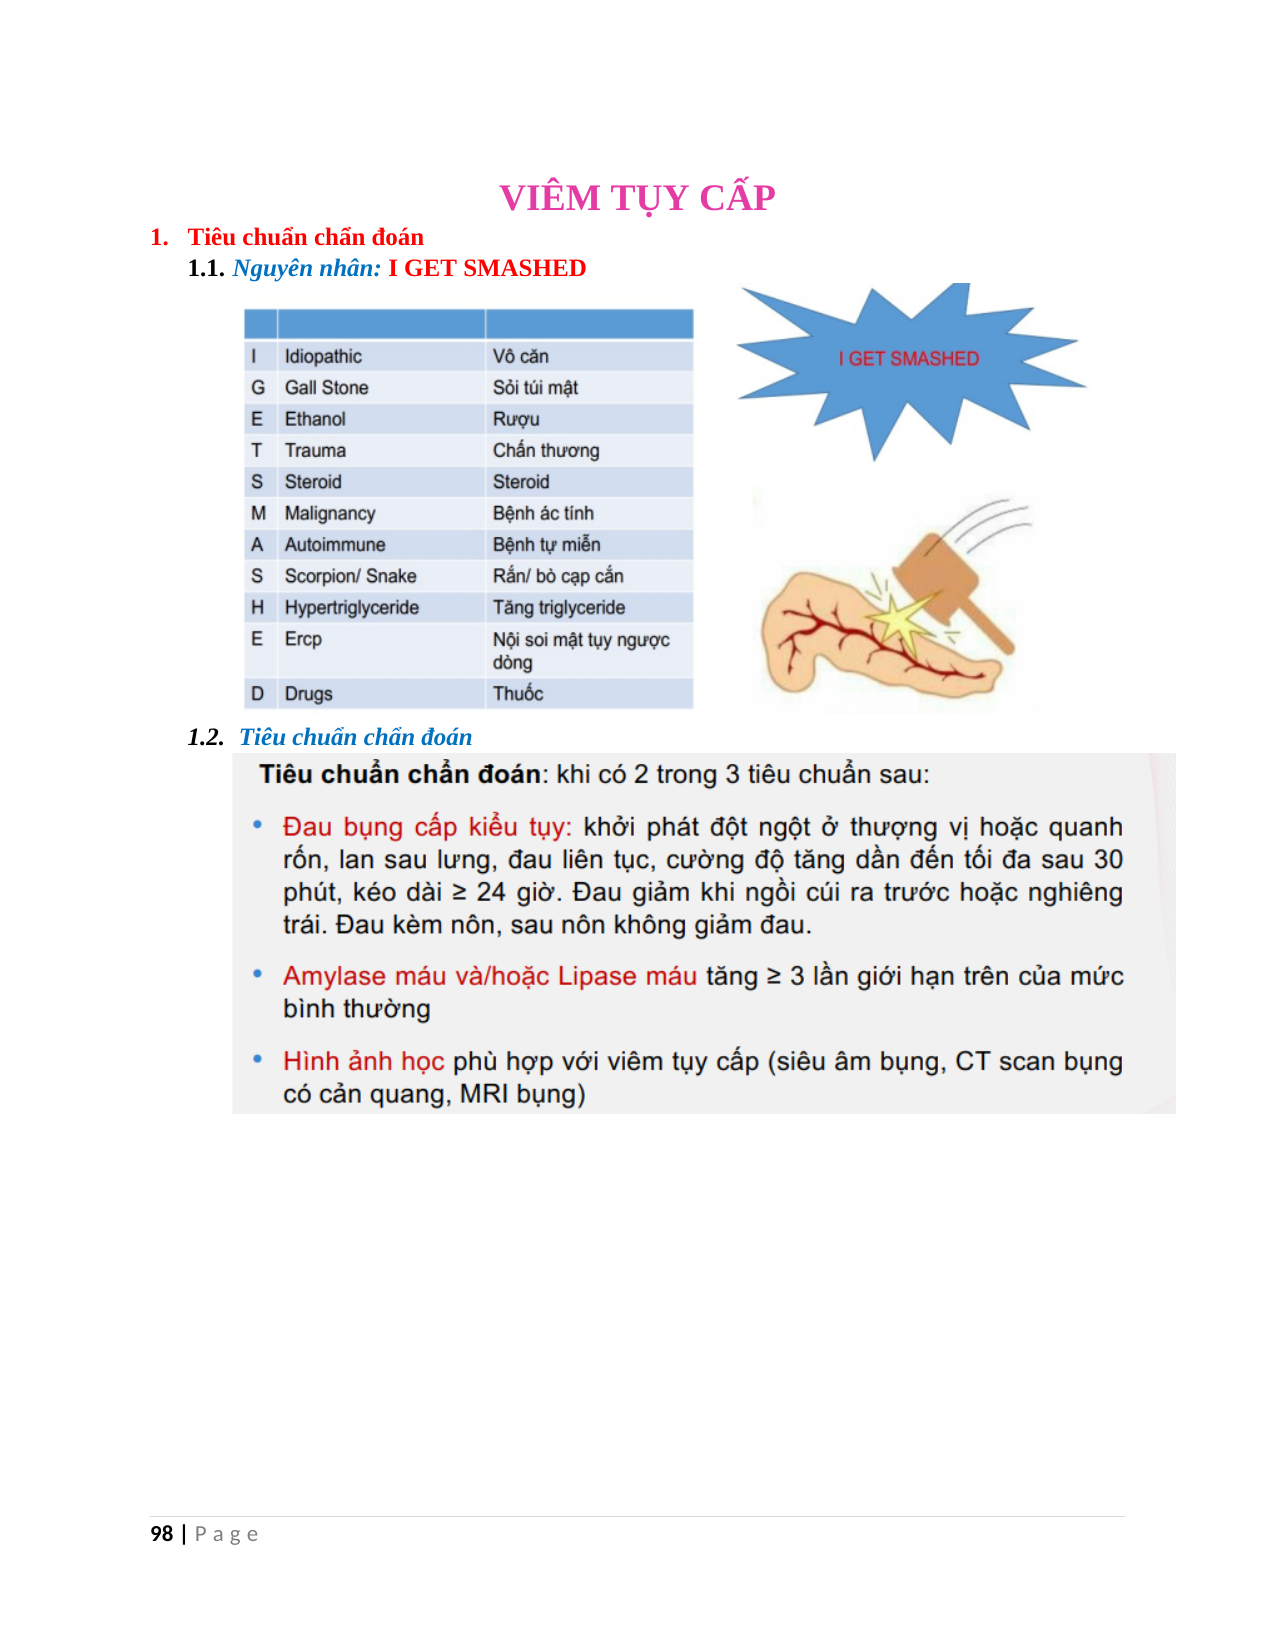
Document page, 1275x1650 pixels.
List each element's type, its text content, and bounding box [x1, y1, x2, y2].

list Nguyên nhân: I GET SMASHED [187, 253, 1125, 281]
list Tiêu chuẩn chẩn đoán [187, 722, 1125, 751]
subtitle VIÊM TỤY CẤP [150, 175, 1125, 218]
list Tiêu chuẩn chẩn đoán [150, 222, 1125, 250]
picture [232, 753, 1177, 1114]
picture [232, 283, 1097, 720]
